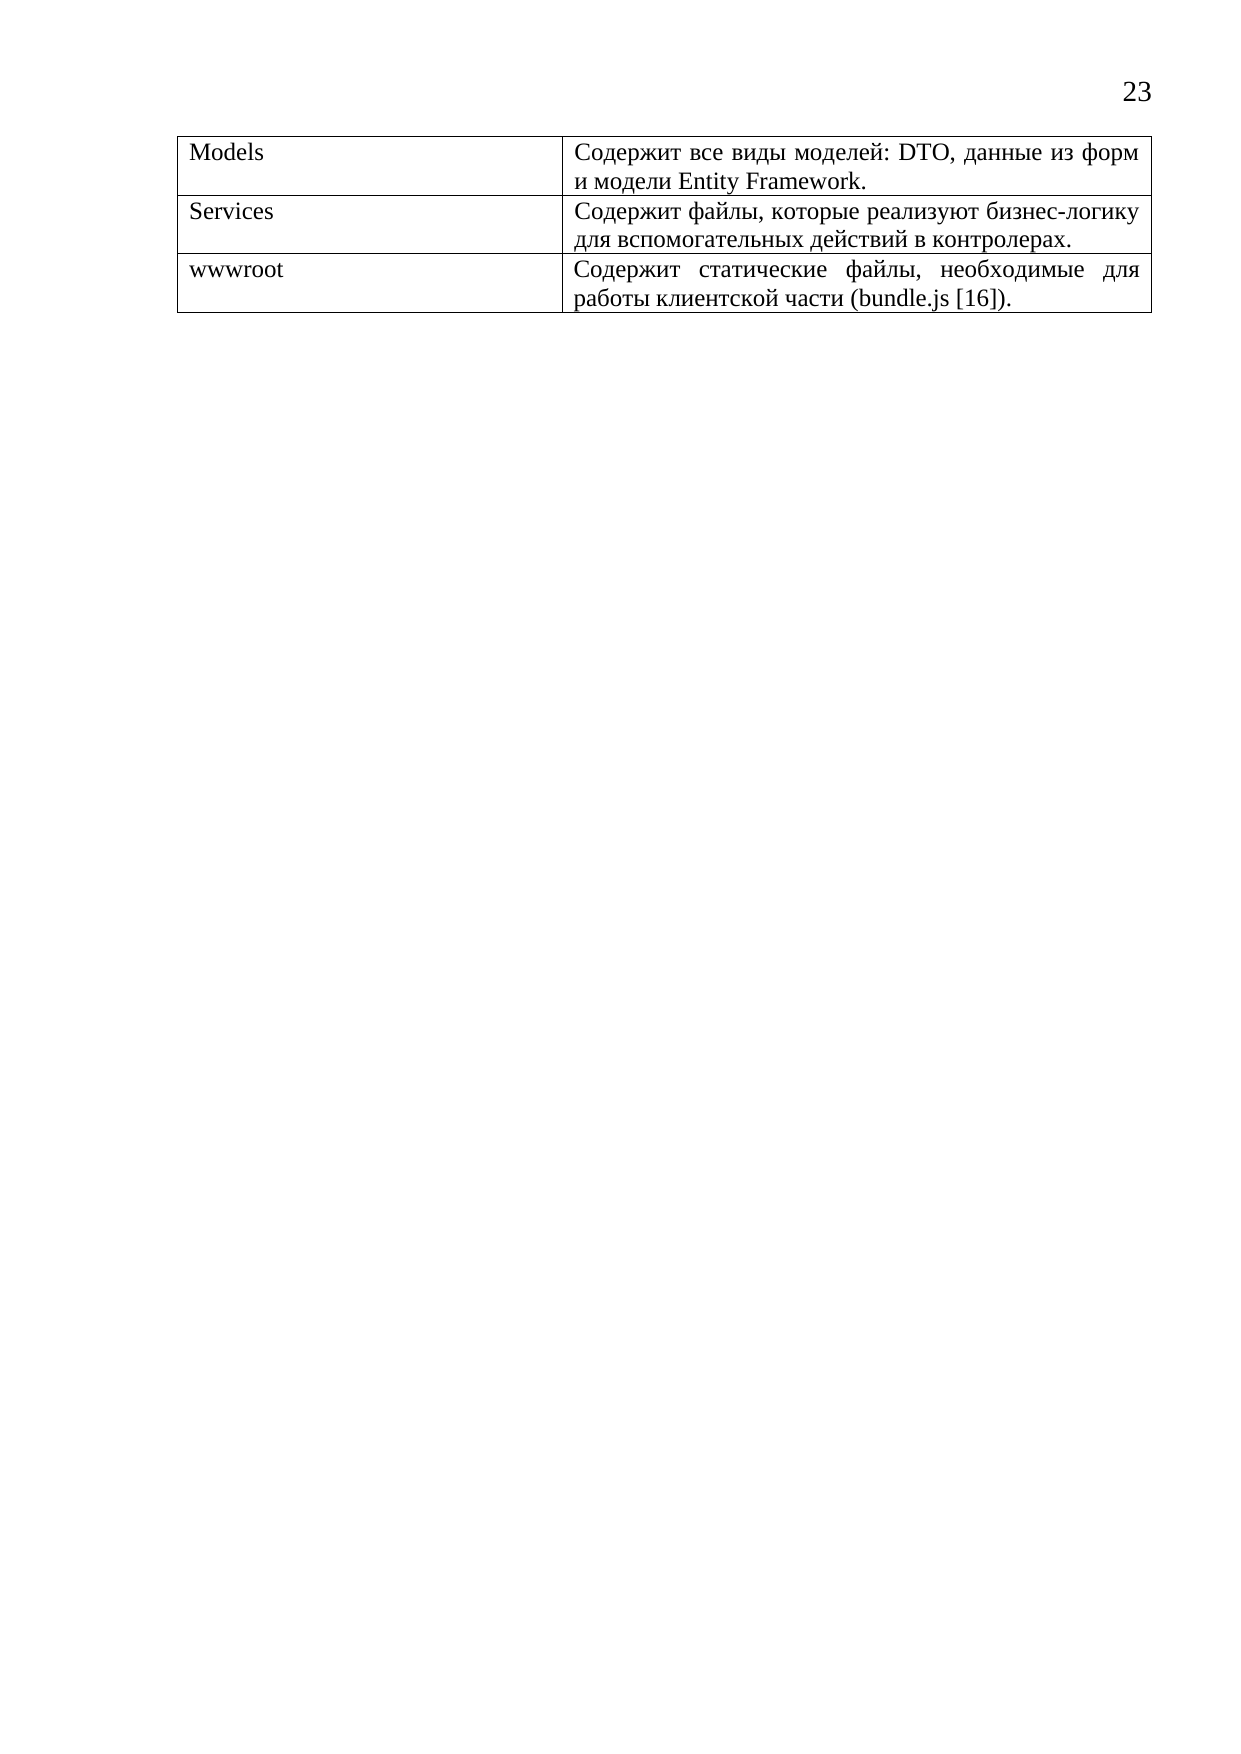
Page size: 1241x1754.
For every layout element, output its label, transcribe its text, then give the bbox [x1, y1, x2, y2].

table_cell Содержит статические файлы, необходимые для работы клиентской части (bundle.js [16]). [563, 254, 1151, 312]
table_cell Содержит все виды моделей: DTO, данные из форм и модели Entity Framework. [563, 137, 1151, 195]
table_cell Models [178, 137, 562, 195]
table_cell Services [178, 196, 562, 253]
table_cell Содержит файлы, которые реализуют бизнес-логику для вспомогательных действий в контролерах. [563, 196, 1151, 253]
table_cell wwwroot [178, 254, 562, 312]
